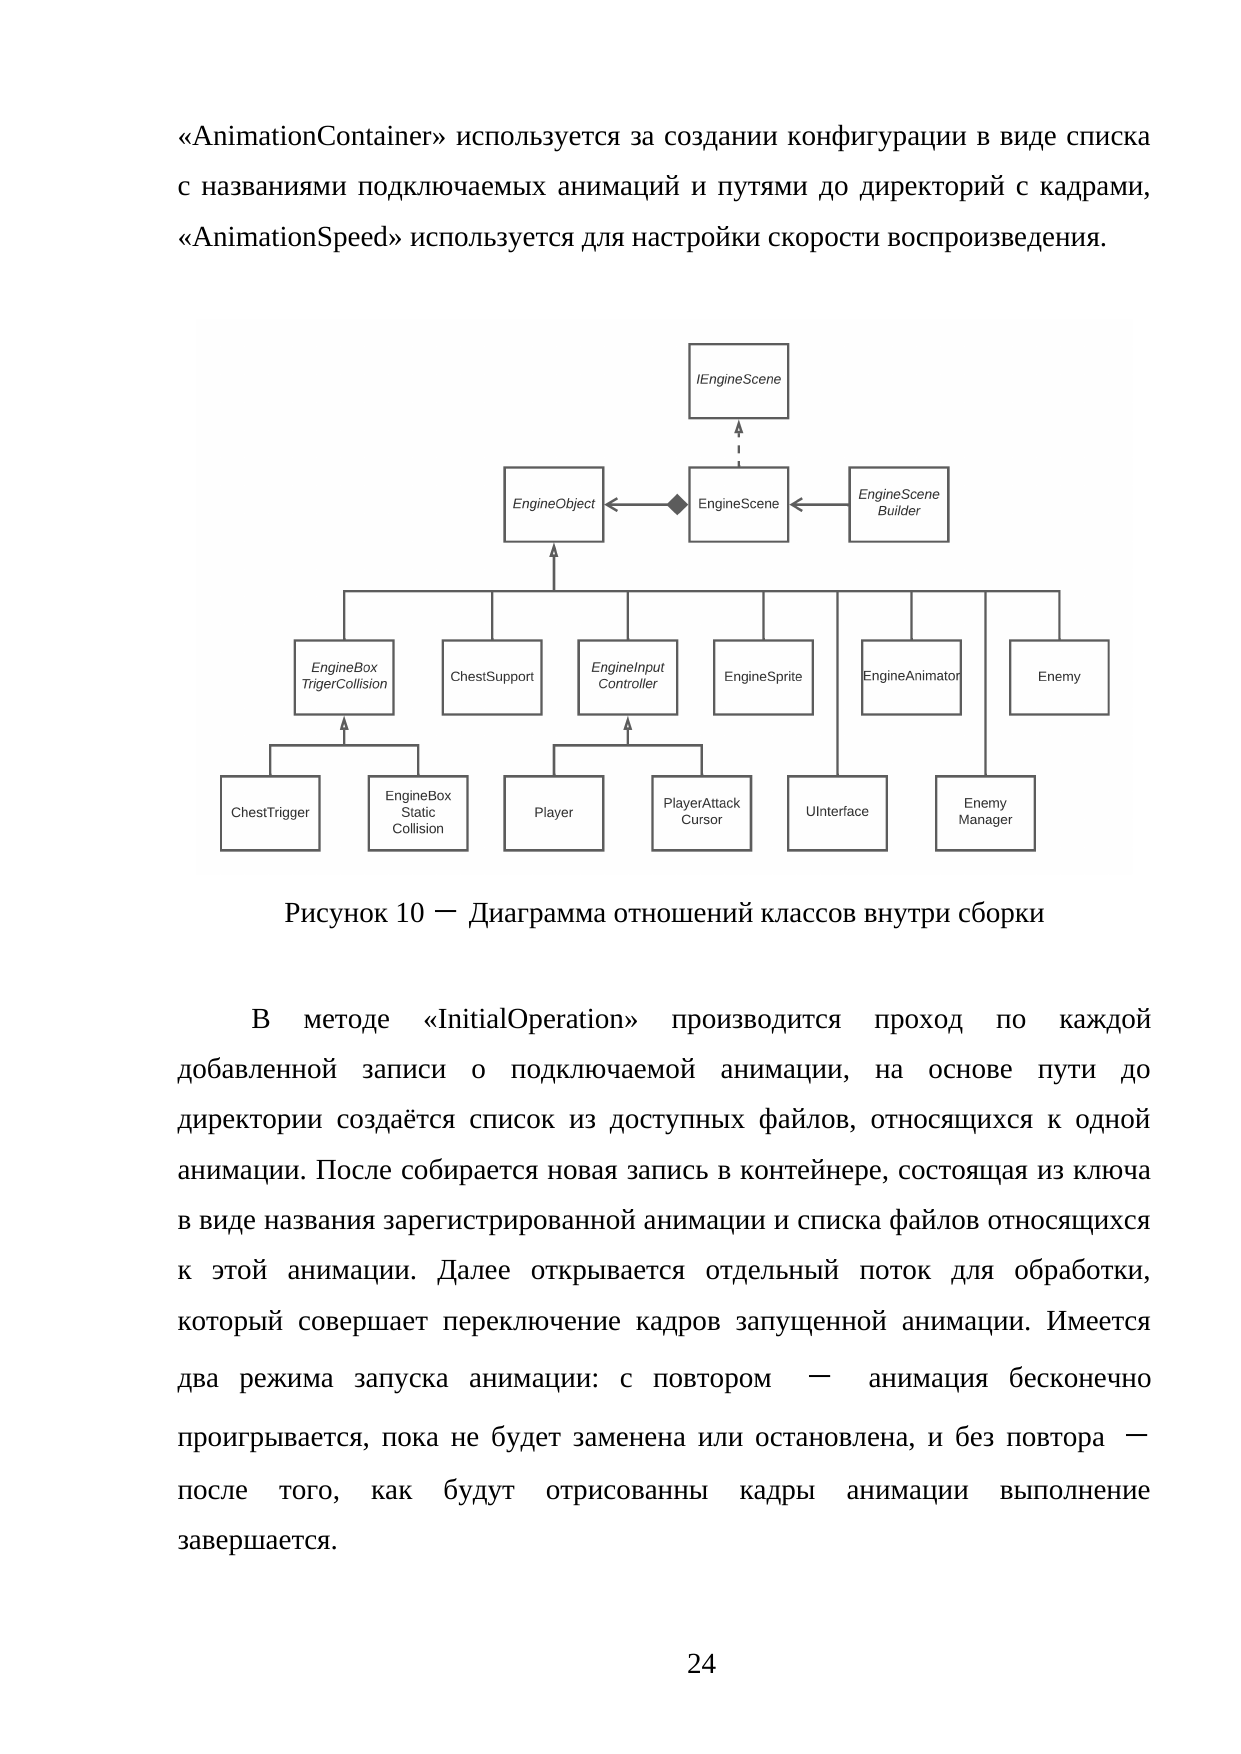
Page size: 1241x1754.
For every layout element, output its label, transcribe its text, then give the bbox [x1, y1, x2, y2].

text В методе «InitialOperation» производится проход по каждой добавленной записи о подключаемой анимации, на основе пути до директории создаётся список из доступных файлов, относящихся к одной анимации. После собирается новая запись в контейнере, состоящая из ключа в виде названия зарегистрированной анимации и списка файлов относящихся к этой анимации. Далее открывается отдельный поток для обработки, который совершает переключение кадров запущенной анимации. Имеется два режима запуска анимации: с повтором － анимация бесконечно проигрывается, пока не будет заменена или остановлена, и без повтора － после того, как будут отрисованны кадры анимации выполнение завершается. [177, 1001, 1152, 1556]
text Рисунок 10 － Диаграмма отношений классов внутри сборки [177, 891, 1152, 931]
picture [196, 319, 1133, 875]
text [177, 118, 1152, 252]
